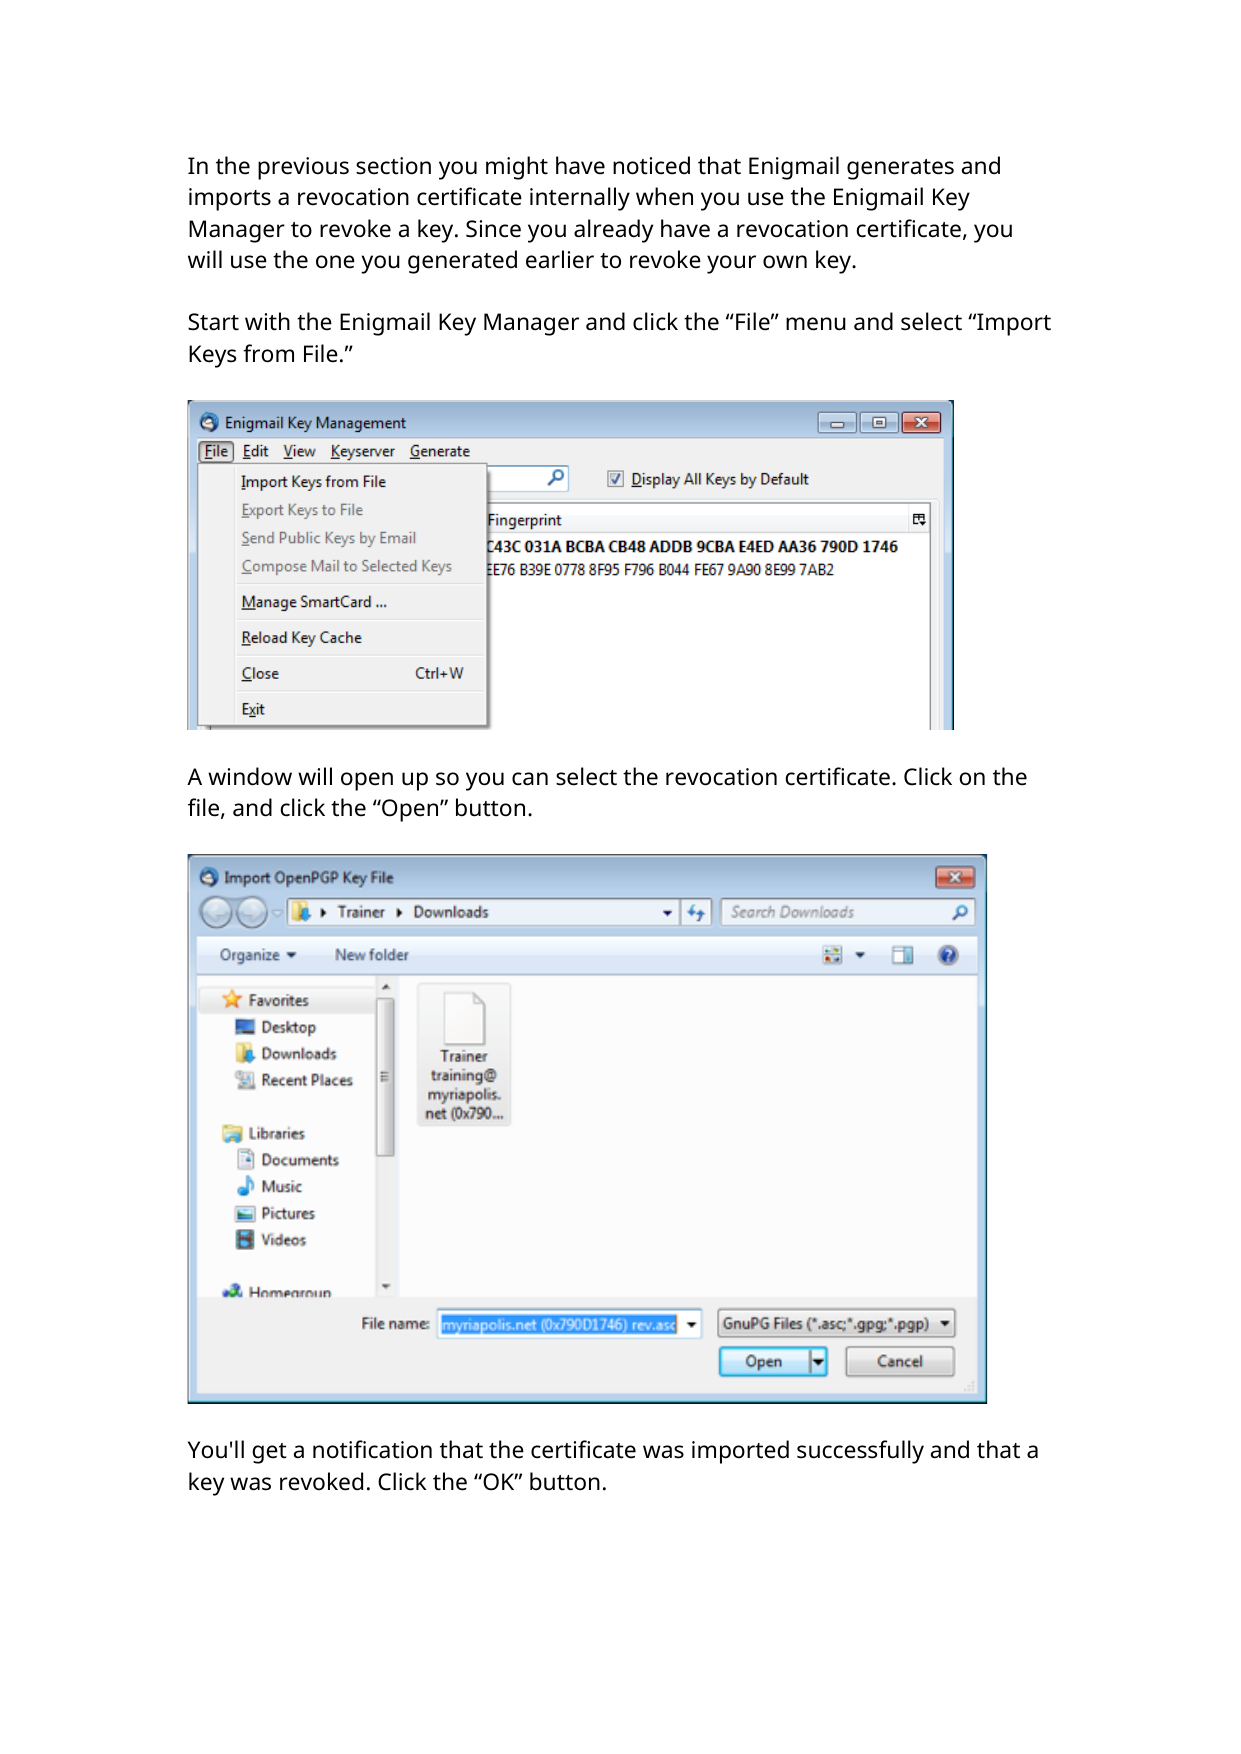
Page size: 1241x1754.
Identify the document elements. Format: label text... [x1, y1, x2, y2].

picture [187, 854, 988, 1404]
text In the previous section you might have noticed that Enigmail generates and imports a revocation certificate internally when you use the Enigmail Key Manager to revoke a key. Since you already have a revocation certificate, you will use the one you generated earlier to revoke your own key. [187, 150, 1053, 275]
text A window will open up so you can select the revocation certificate. Click on the file, and click the “Open” button. [187, 761, 1053, 823]
text Start with the Enigmail Key Manager and click the “File” menu and select “Import Keys from File.” [187, 306, 1053, 369]
picture [187, 400, 954, 730]
text You'll get a notification that the certificate was imported successfully and that a key was revoked. Click the “OK” button. [187, 1434, 1053, 1497]
